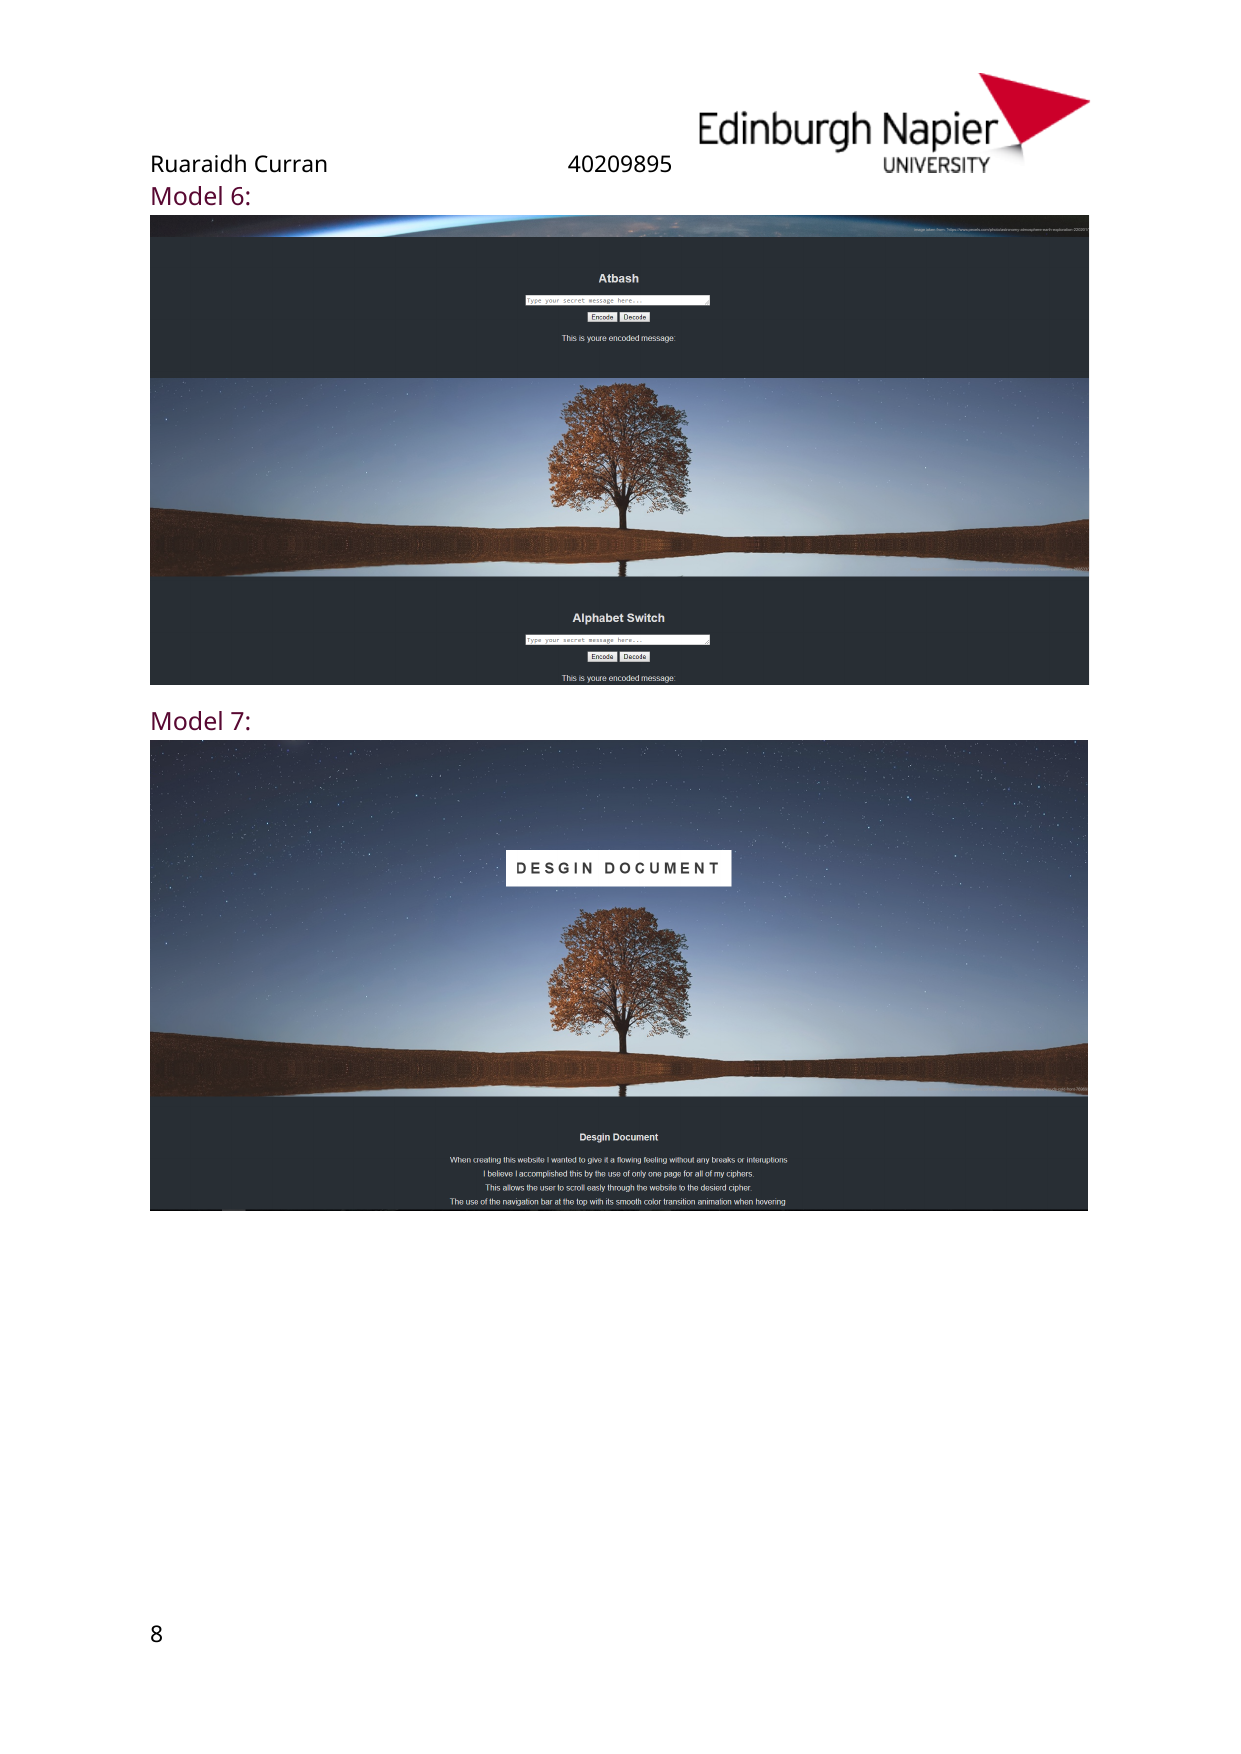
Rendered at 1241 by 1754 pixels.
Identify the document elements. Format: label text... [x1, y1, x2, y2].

picture [699, 73, 1091, 173]
subtitle Model 6: [150, 179, 1090, 213]
picture [150, 215, 1090, 685]
subtitle Model 7: [150, 704, 1090, 738]
picture [150, 740, 1088, 1211]
